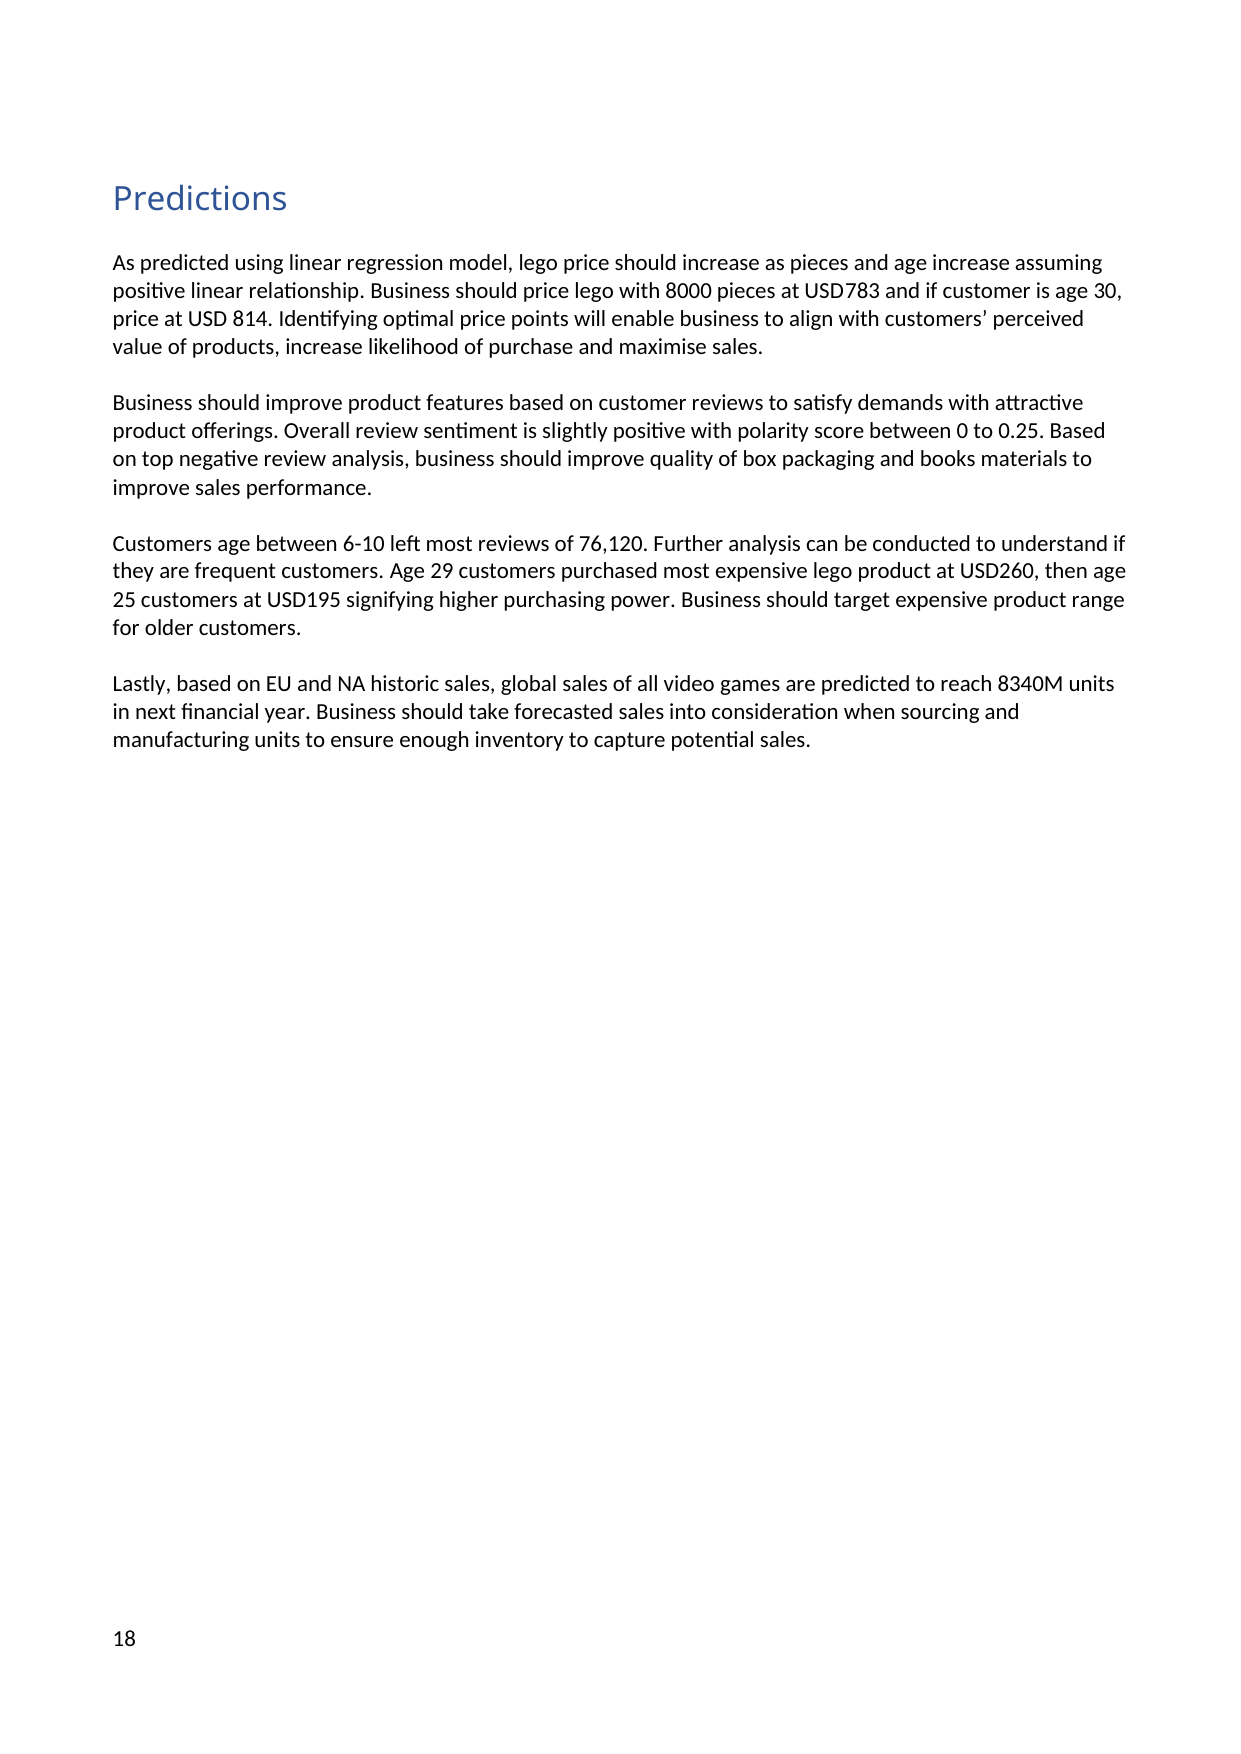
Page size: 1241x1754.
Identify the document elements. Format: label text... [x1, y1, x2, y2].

text Customers age between 6-10 left most reviews of 76,120. Further analysis can be conducted to understand if they are frequent customers. Age 29 customers purchased most expensive lego product at USD260, then age 25 customers at USD195 signifying higher purchasing power. Business should target expensive product range for older customers. [112, 529, 1128, 641]
subtitle Predictions [112, 175, 1128, 220]
text Lastly, based on EU and NA historic sales, global sales of all video games are predicted to reach 8340M units in next financial year. Business should take forecasted sales into consideration when sourcing and manufacturing units to ensure enough inventory to capture potential sales. [112, 669, 1128, 753]
text Business should improve product features based on customer reviews to satisfy demands with attractive product offerings. Overall review sentiment is slightly positive with polarity score between 0 to 0.25. Based on top negative review analysis, business should improve quality of box packaging and books materials to improve sales performance. [112, 388, 1128, 501]
text As predicted using linear regression model, lego price should increase as pieces and age increase assuming positive linear relationship. Business should price lego with 8000 pieces at USD783 and if customer is age 30, price at USD 814. Identifying optimal price points will enable business to align with customers’ perceived value of products, increase likelihood of purchase and maximise sales. [112, 248, 1128, 361]
